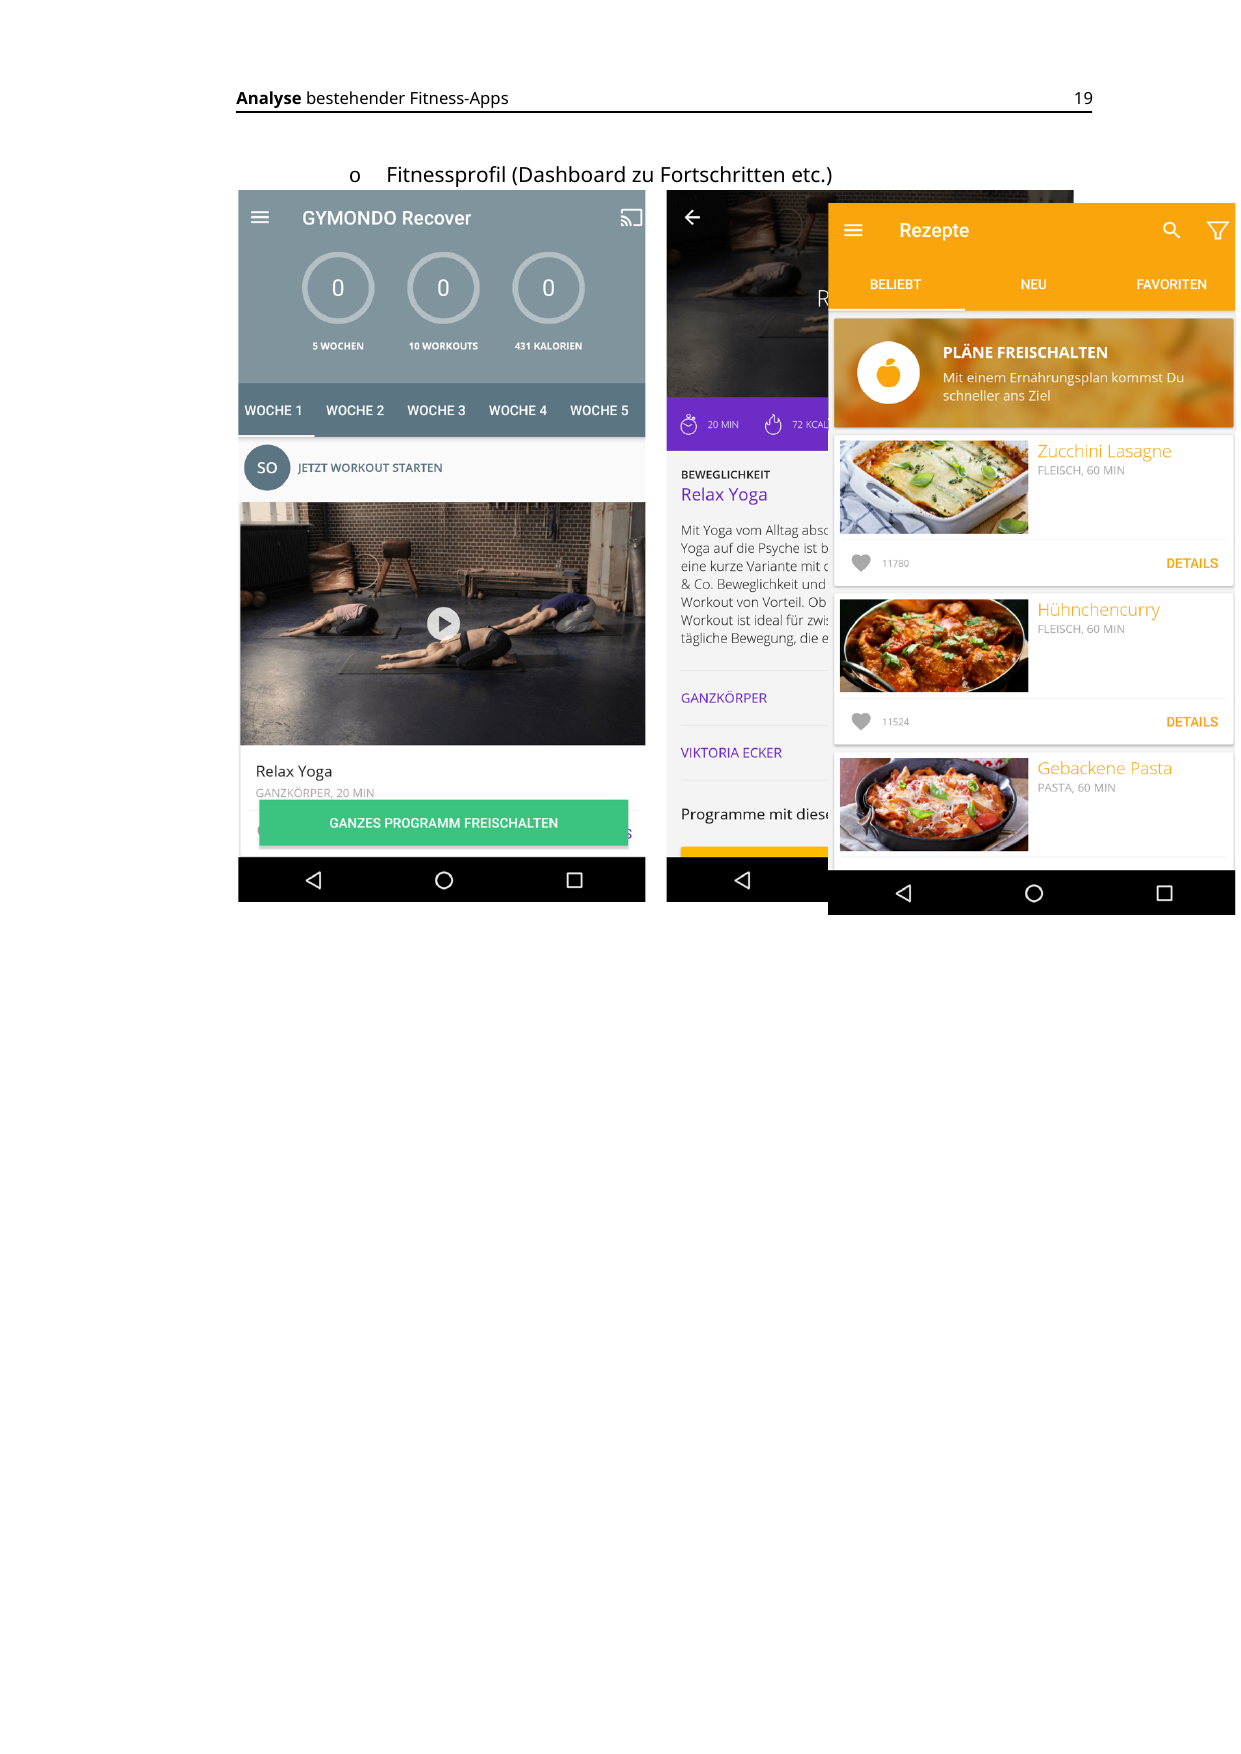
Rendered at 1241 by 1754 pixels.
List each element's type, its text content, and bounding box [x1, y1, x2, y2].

picture [236, 190, 645, 899]
picture [665, 190, 1235, 912]
list Fitnessprofil (Dashboard zu Fortschritten etc.) [349, 160, 1092, 189]
